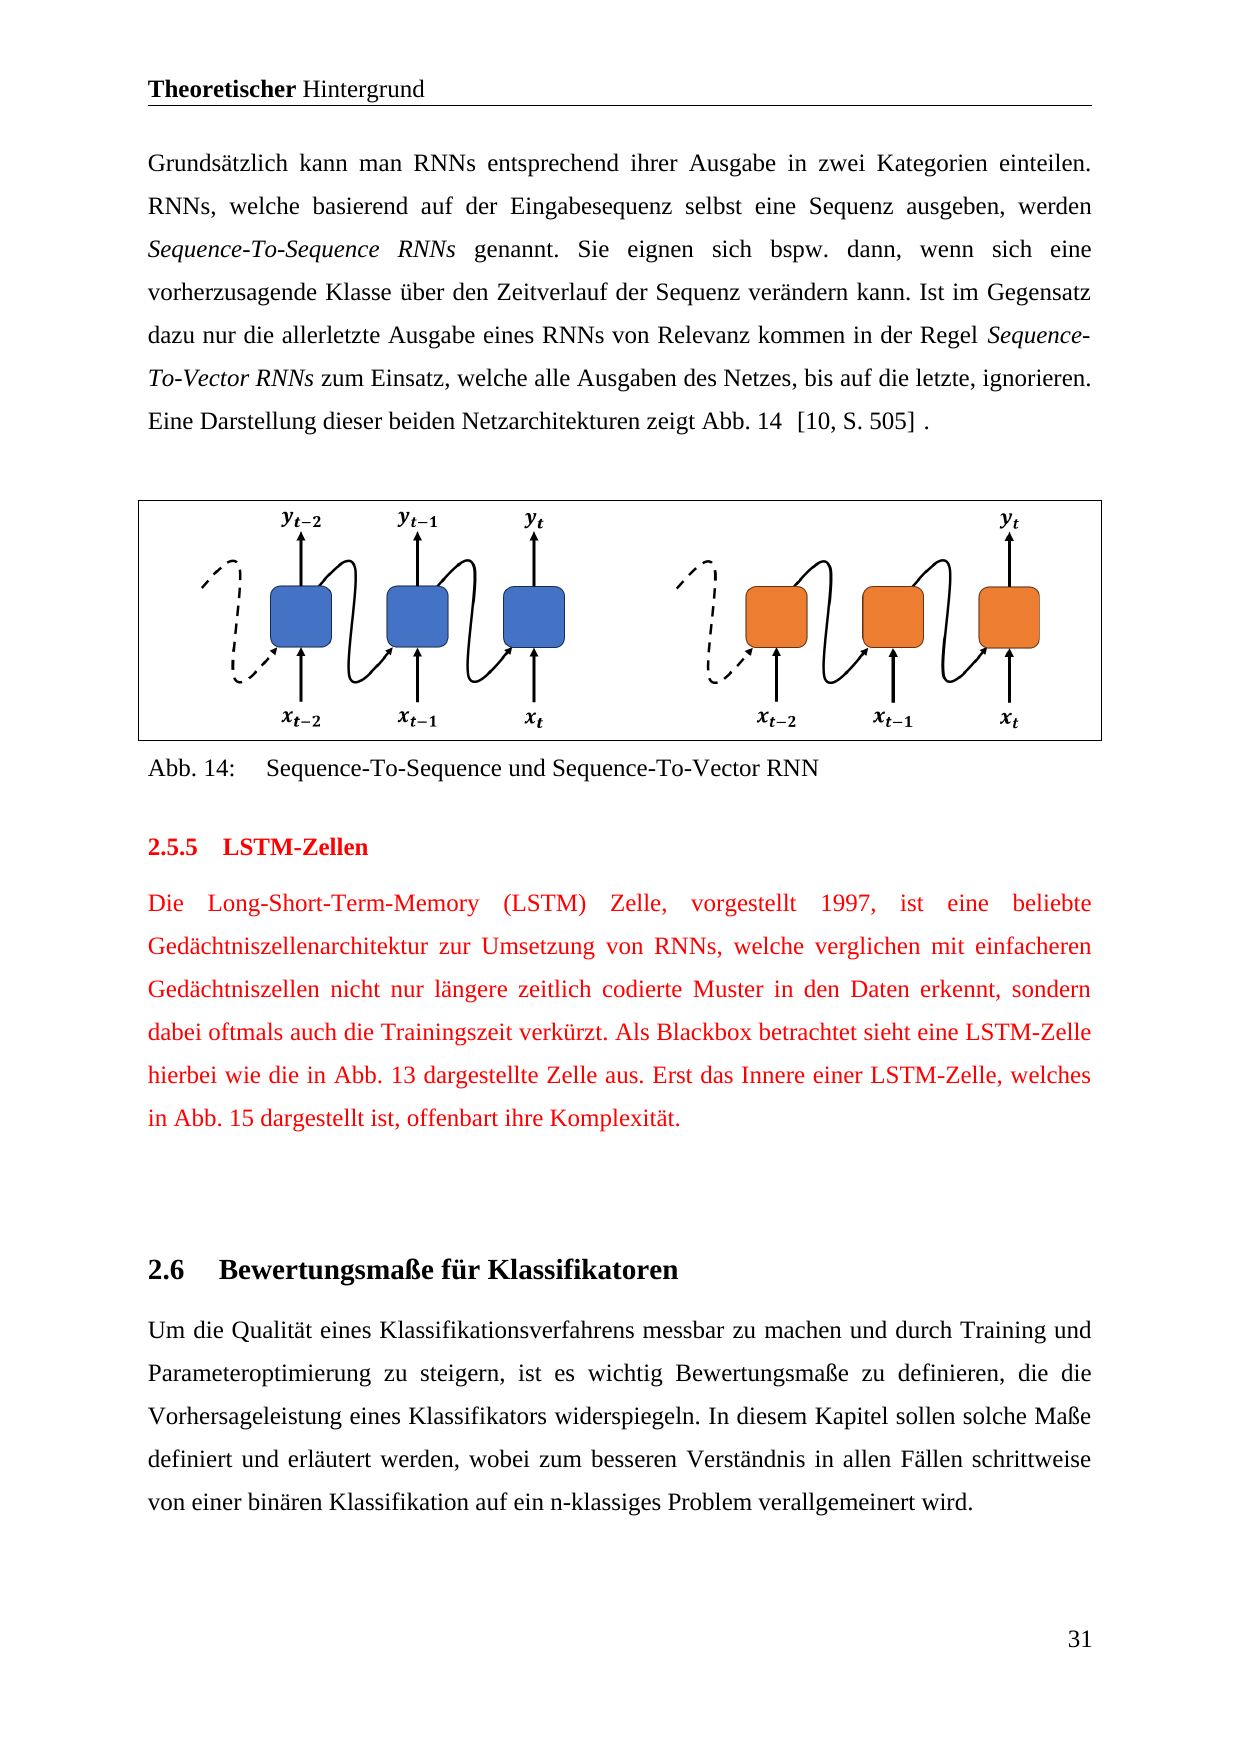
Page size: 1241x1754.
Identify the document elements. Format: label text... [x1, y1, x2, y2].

text Abb. 14: Sequence-To-Sequence und Sequence-To-Vector RNN [148, 753, 1092, 782]
subtitle LSTM-Zellen [148, 832, 1092, 861]
text Grundsätzlich kann man RNNs entsprechend ihrer Ausgabe in zwei Kategorien einteilen. RNNs, welche basierend auf der Eingabesequenz selbst eine Sequenz ausgeben, werden Sequence-To-Sequence RNNs genannt. Sie eignen sich bspw. dann, wenn sich eine vorherzusagende Klasse über den Zeitverlauf der Sequenz verändern kann. Ist im Gegensatz dazu nur die allerletzte Ausgabe eines RNNs von Relevanz kommen in der Regel Sequence-To-Vector RNNs zum Einsatz, welche alle Ausgaben des Netzes, bis auf die letzte, ignorieren. Eine Darstellung dieser beiden Netzarchitekturen zeigt Abb. 14 . [148, 148, 1092, 435]
text Um die Qualität eines Klassifikationsverfahrens messbar zu machen und durch Training und Parameteroptimierung zu steigern, ist es wichtig Bewertungsmaße zu definieren, die die Vorhersageleistung eines Klassifikators widerspiegeln. In diesem Kapitel sollen solche Maße definiert und erläutert werden, wobei zum besseren Verständnis in allen Fällen schrittweise von einer binären Klassifikation auf ein n-klassiges Problem verallgemeinert wird. [148, 1315, 1092, 1516]
picture [200, 502, 1040, 738]
subtitle Bewertungsmaße für Klassifikatoren [148, 1252, 1092, 1286]
text Die Long-Short-Term-Memory (LSTM) Zelle, vorgestellt 1997, ist eine beliebte Gedächtniszellenarchitektur zur Umsetzung von RNNs, welche verglichen mit einfacheren Gedächtniszellen nicht nur längere zeitlich codierte Muster in den Daten erkennt, sondern dabei oftmals auch die Trainingszeit verkürzt. Als Blackbox betrachtet sieht eine LSTM-Zelle hierbei wie die in Abb. 13 dargestellte Zelle aus. Erst das Innere einer LSTM-Zelle, welches in Abb. 15 dargestellt ist, offenbart ihre Komplexität. [148, 888, 1092, 1132]
